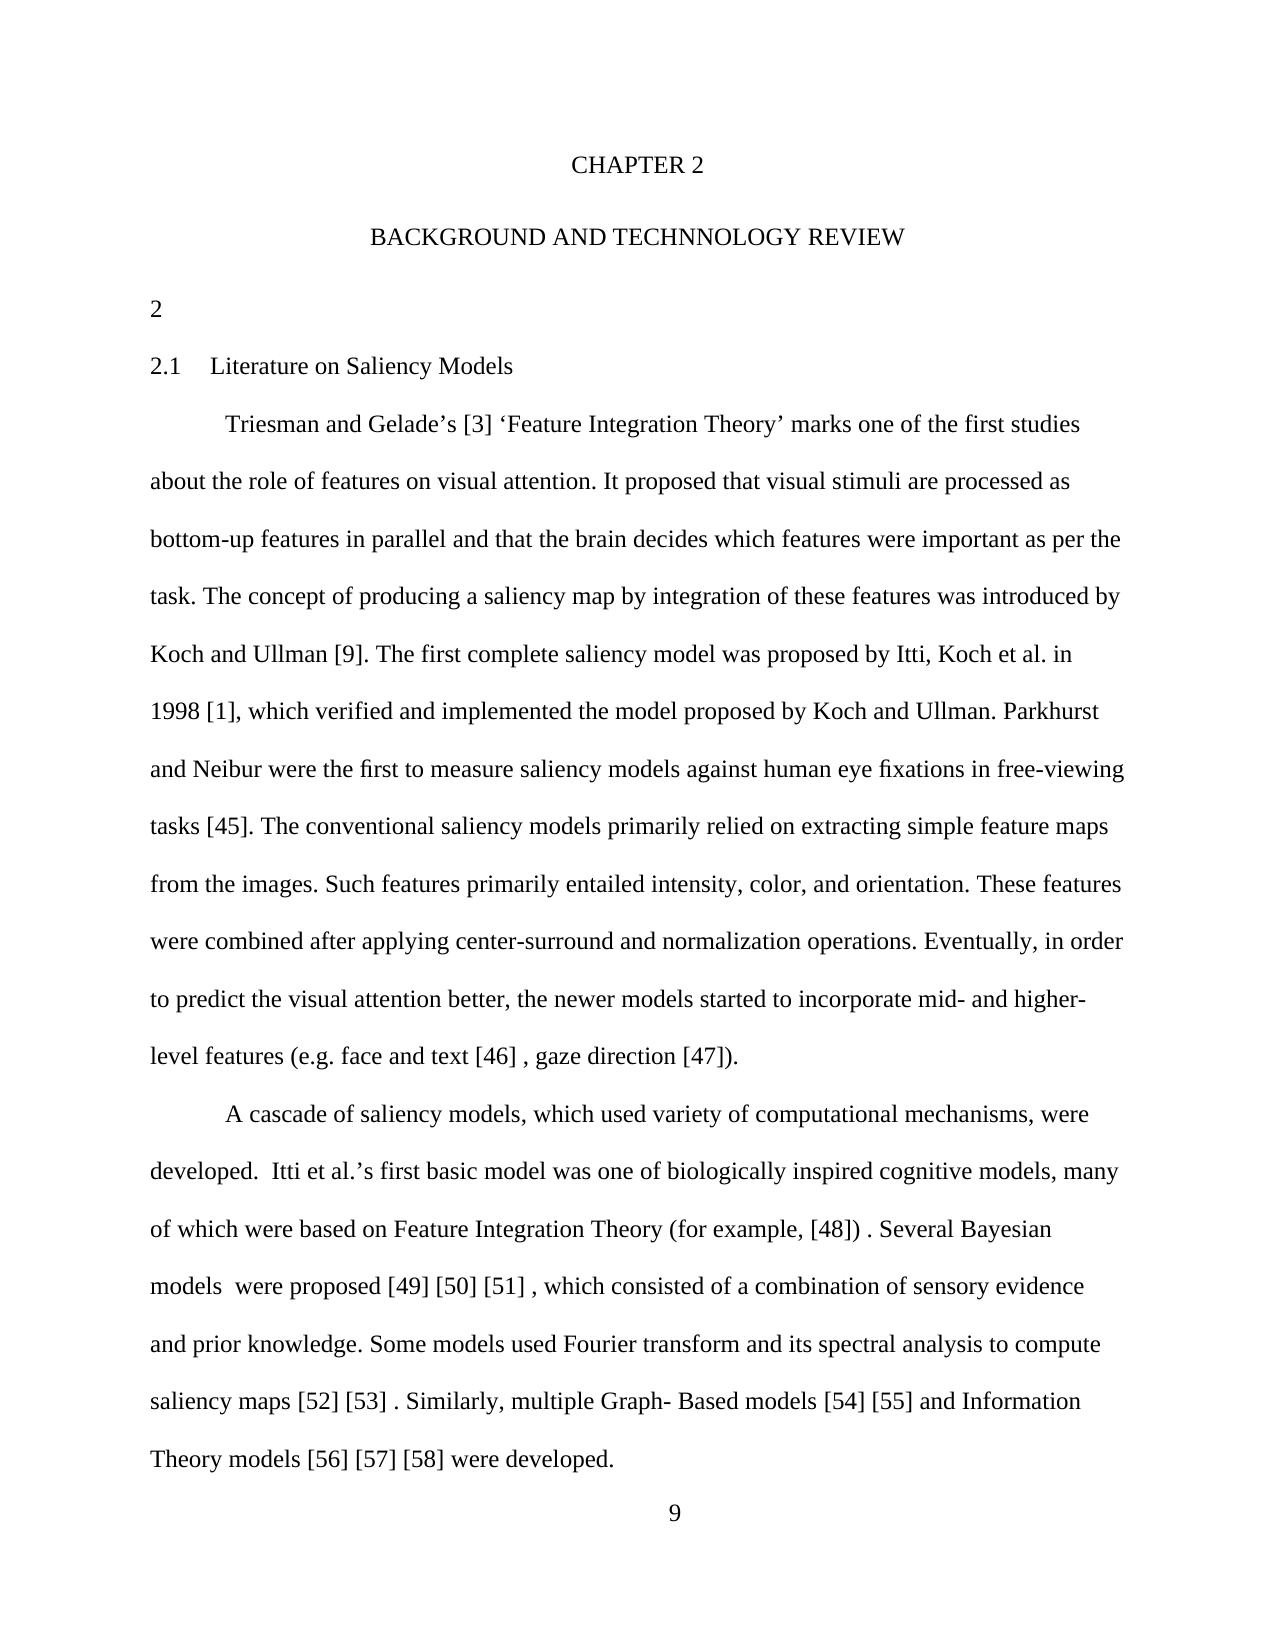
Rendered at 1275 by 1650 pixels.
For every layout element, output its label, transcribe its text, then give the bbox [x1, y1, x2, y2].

subtitle CHAPTER 2 [150, 150, 1125, 179]
text Triesman and Gelade’s [3] ‘Feature Integration Theory’ marks one of the first studies about the role of features on visual attention. It proposed that visual stimuli are processed as bottom-up features in parallel and that the brain decides which features were important as per the task. The concept of producing a saliency map by integration of these features was introduced by Koch and Ullman [9]. The first complete saliency model was proposed by Itti, Koch et al. in 1998 [1], which verified and implemented the model proposed by Koch and Ullman. Parkhurst and Neibur were the ﬁrst to measure saliency models against human eye ﬁxations in free-viewing tasks [45]. The conventional saliency models primarily relied on extracting simple feature maps from the images. Such features primarily entailed intensity, color, and orientation. These features were combined after applying center-surround and normalization operations. Eventually, in order to predict the visual attention better, the newer models started to incorporate mid- and higher-level features (e.g. face and text [46] , gaze direction [47]). [150, 409, 1125, 1070]
text A cascade of saliency models, which used variety of computational mechanisms, were developed. Itti et al.’s first basic model was one of biologically inspired cognitive models, many of which were based on Feature Integration Theory (for example, [48]) . Several Bayesian models were proposed [49] [50] [51] , which consisted of a combination of sensory evidence and prior knowledge. Some models used Fourier transform and its spectral analysis to compute saliency maps [52] [53] . Similarly, multiple Graph- Based models [54] [55] and Information Theory models [56] [57] [58] were developed. [150, 1099, 1125, 1472]
subtitle Literature on Saliency Models [150, 351, 1125, 380]
subtitle BACKGROUND AND TECHNNOLOGY REVIEW [150, 222, 1125, 251]
